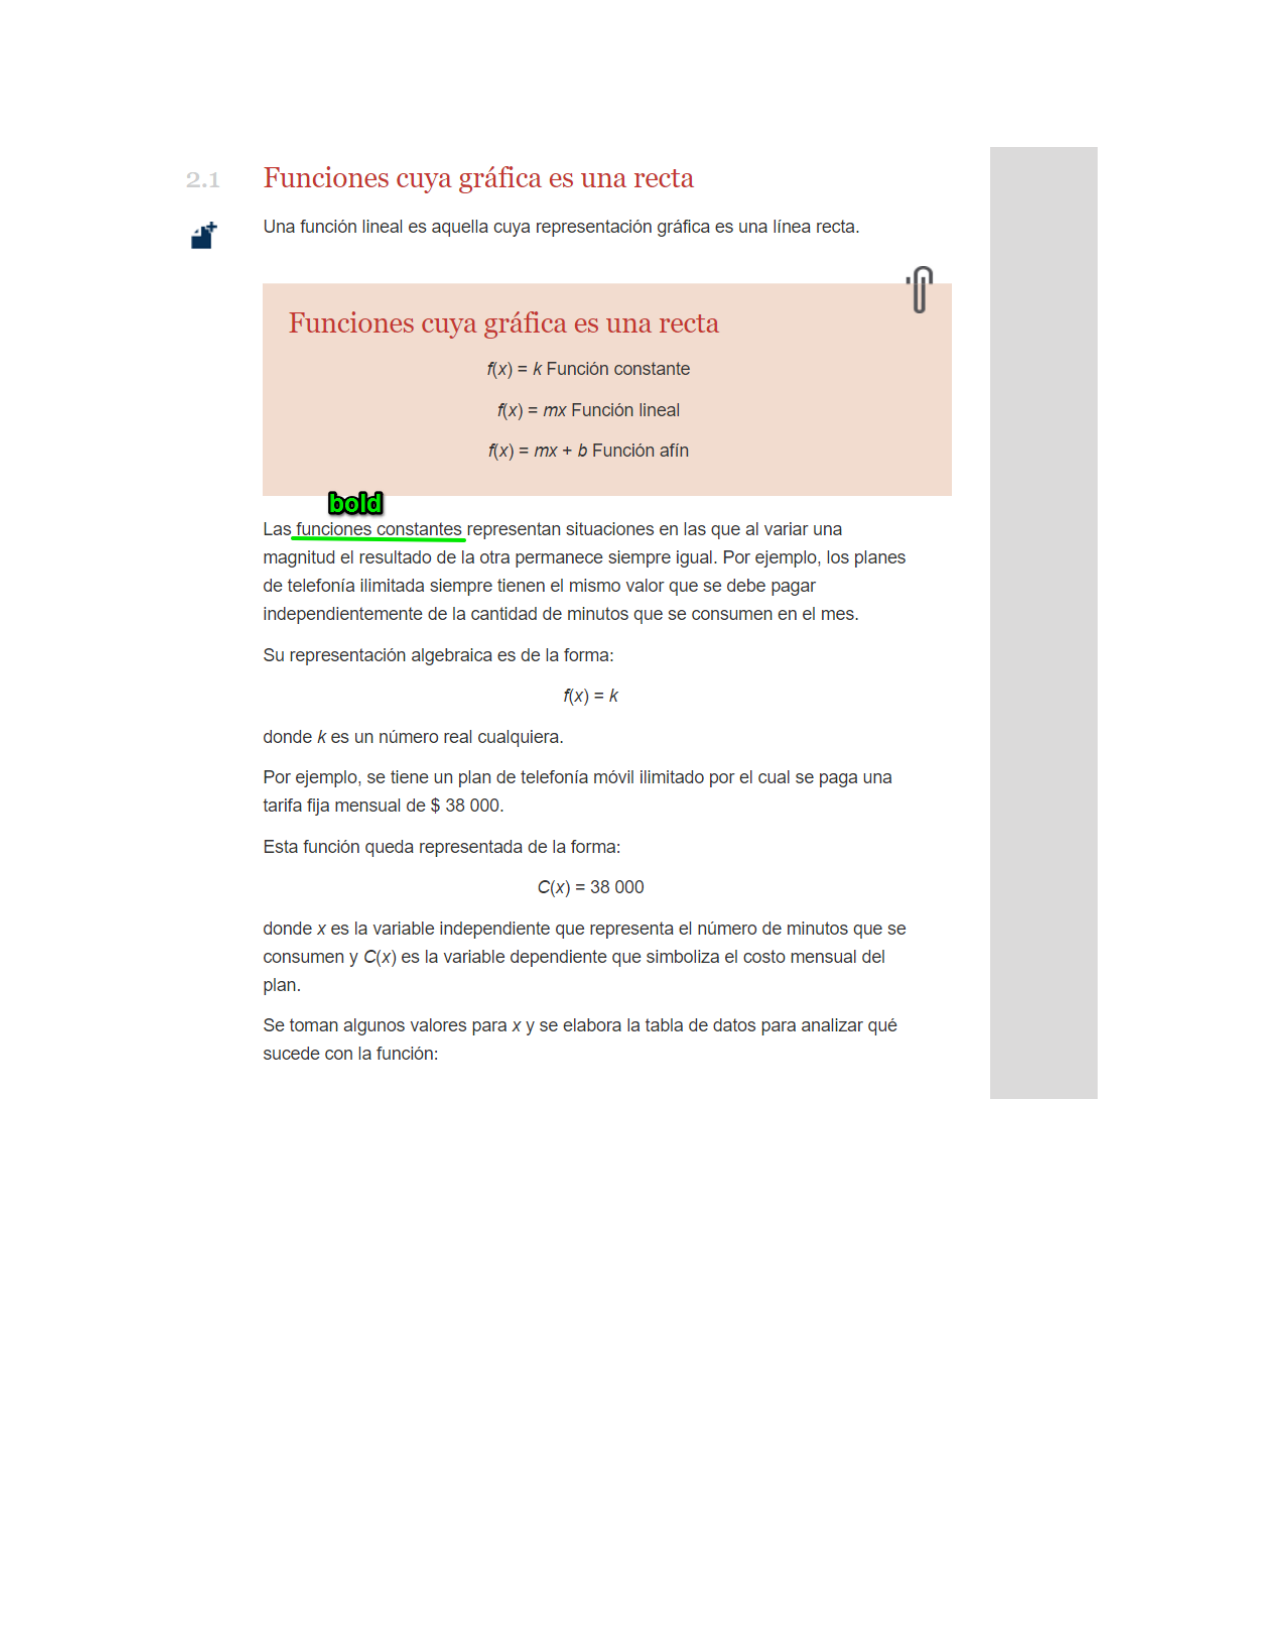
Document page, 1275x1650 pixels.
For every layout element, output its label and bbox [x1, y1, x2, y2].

picture [177, 147, 1098, 1099]
